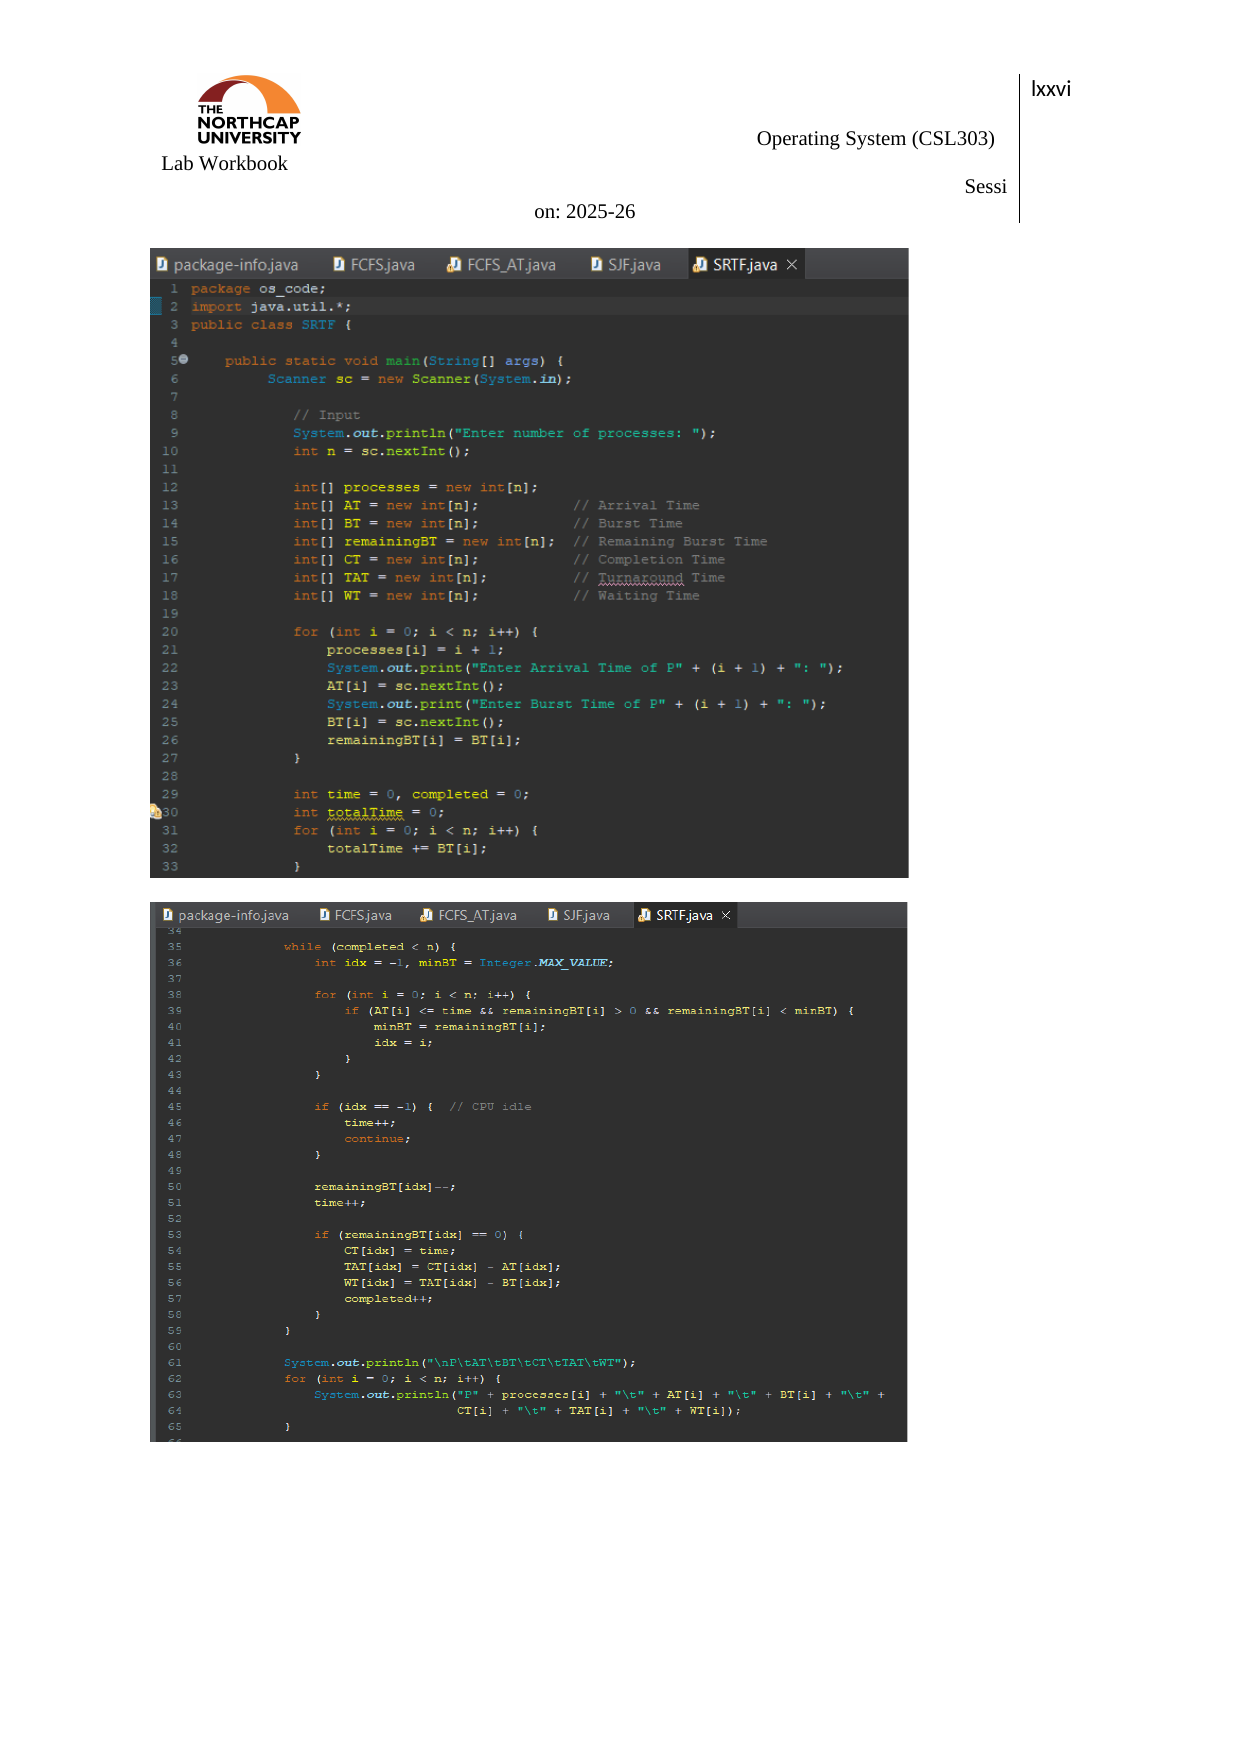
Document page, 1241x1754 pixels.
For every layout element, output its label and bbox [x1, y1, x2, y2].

picture [150, 248, 909, 878]
picture [197, 73, 302, 146]
picture [150, 902, 908, 1442]
